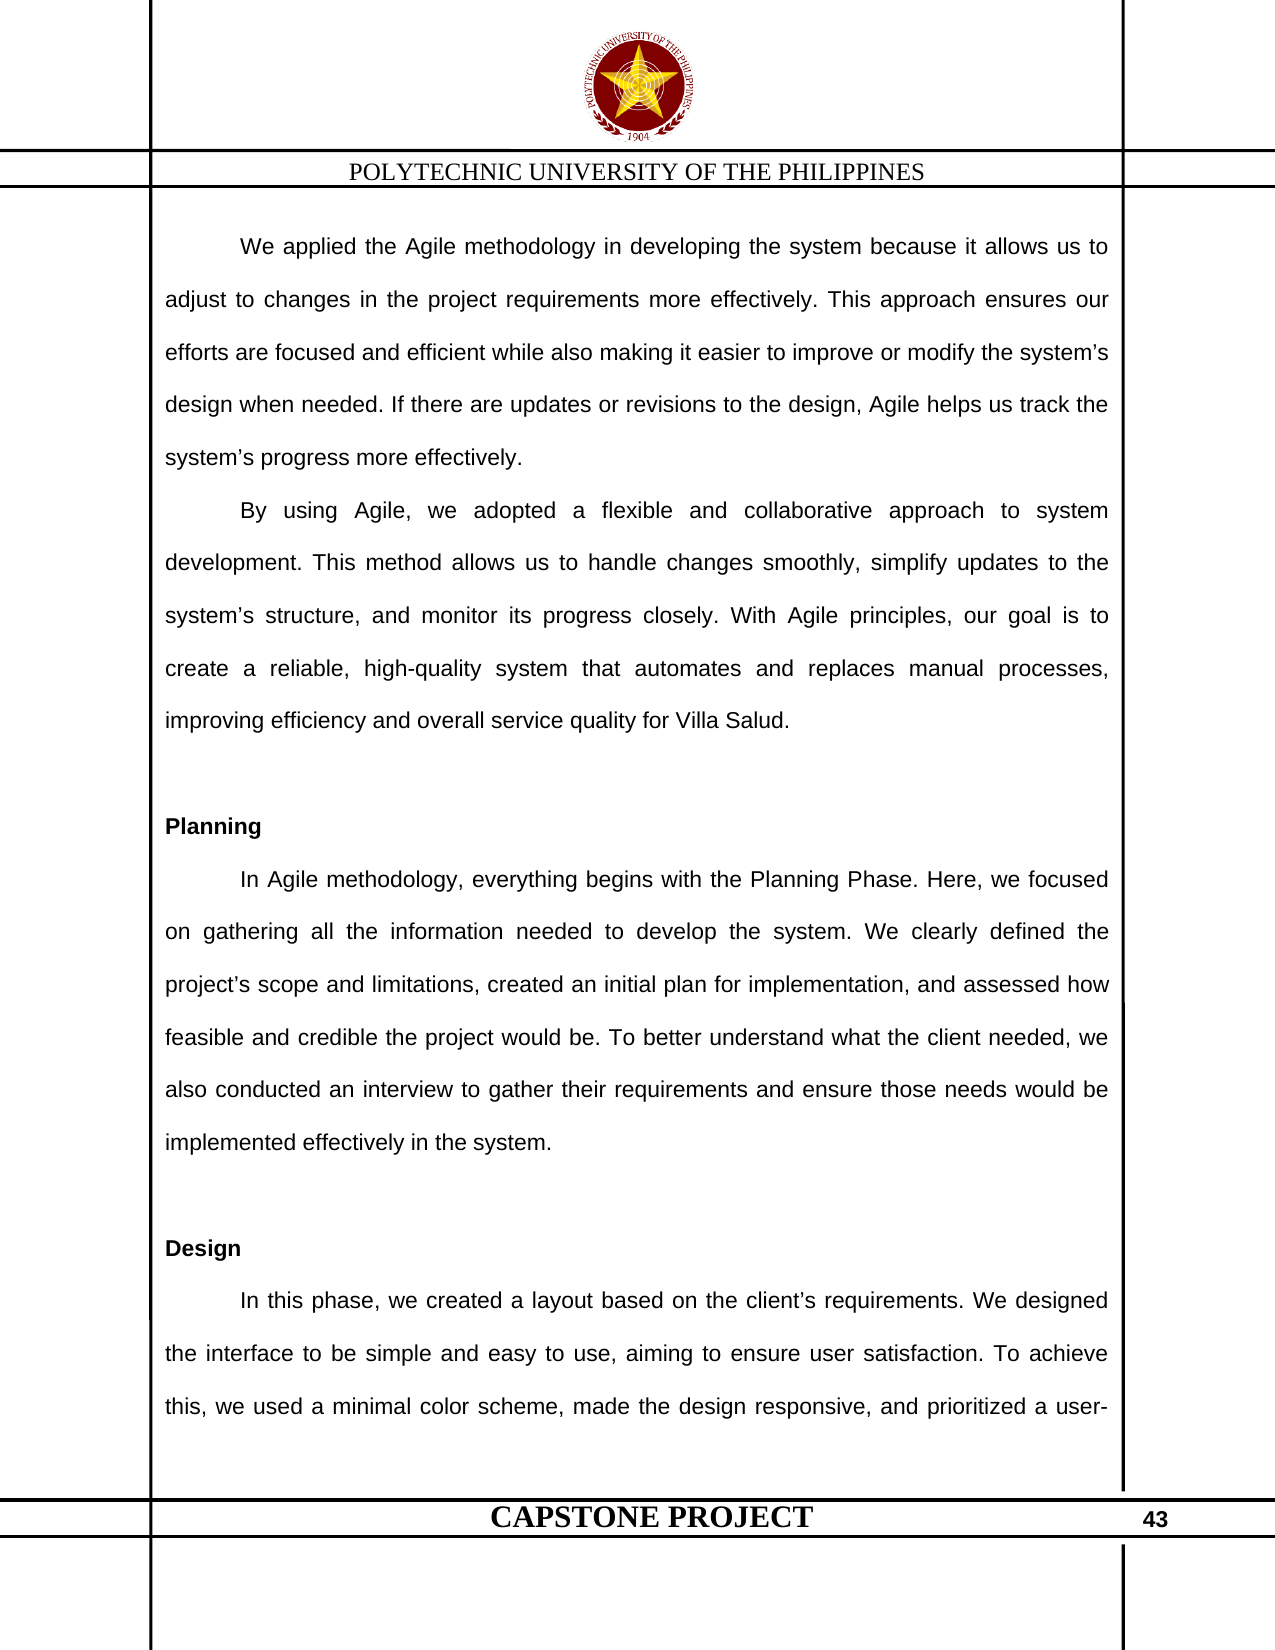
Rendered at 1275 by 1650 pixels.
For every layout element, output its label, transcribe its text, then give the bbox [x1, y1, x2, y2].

picture [582, 31, 694, 142]
text Design [165, 1234, 1110, 1261]
text In Agile methodology, everything begins with the Planning Phase. Here, we focused on gathering all the information needed to develop the system. We clearly defined the project’s scope and limitations, created an initial plan for implementation, and assessed how feasible and credible the project would be. To better understand what the client needed, we also conducted an interview to gather their requirements and ensure those needs would be implemented effectively in the system. [165, 866, 1110, 1156]
text Planning [165, 813, 1110, 839]
text By using Agile, we adopted a flexible and collaborative approach to system development. This method allows us to handle changes smoothly, simplify updates to the system’s structure, and monitor its progress closely. With Agile principles, our goal is to create a reliable, high-quality system that automates and replaces manual processes, improving efficiency and overall service quality for Villa Salud. [165, 497, 1110, 734]
text We applied the Agile methodology in developing the system because it allows us to adjust to changes in the project requirements more effectively. This approach ensures our efforts are focused and efficient while also making it easier to improve or modify the system’s design when needed. If there are updates or revisions to the design, Agile helps us track the system’s progress more effectively. [165, 233, 1110, 470]
